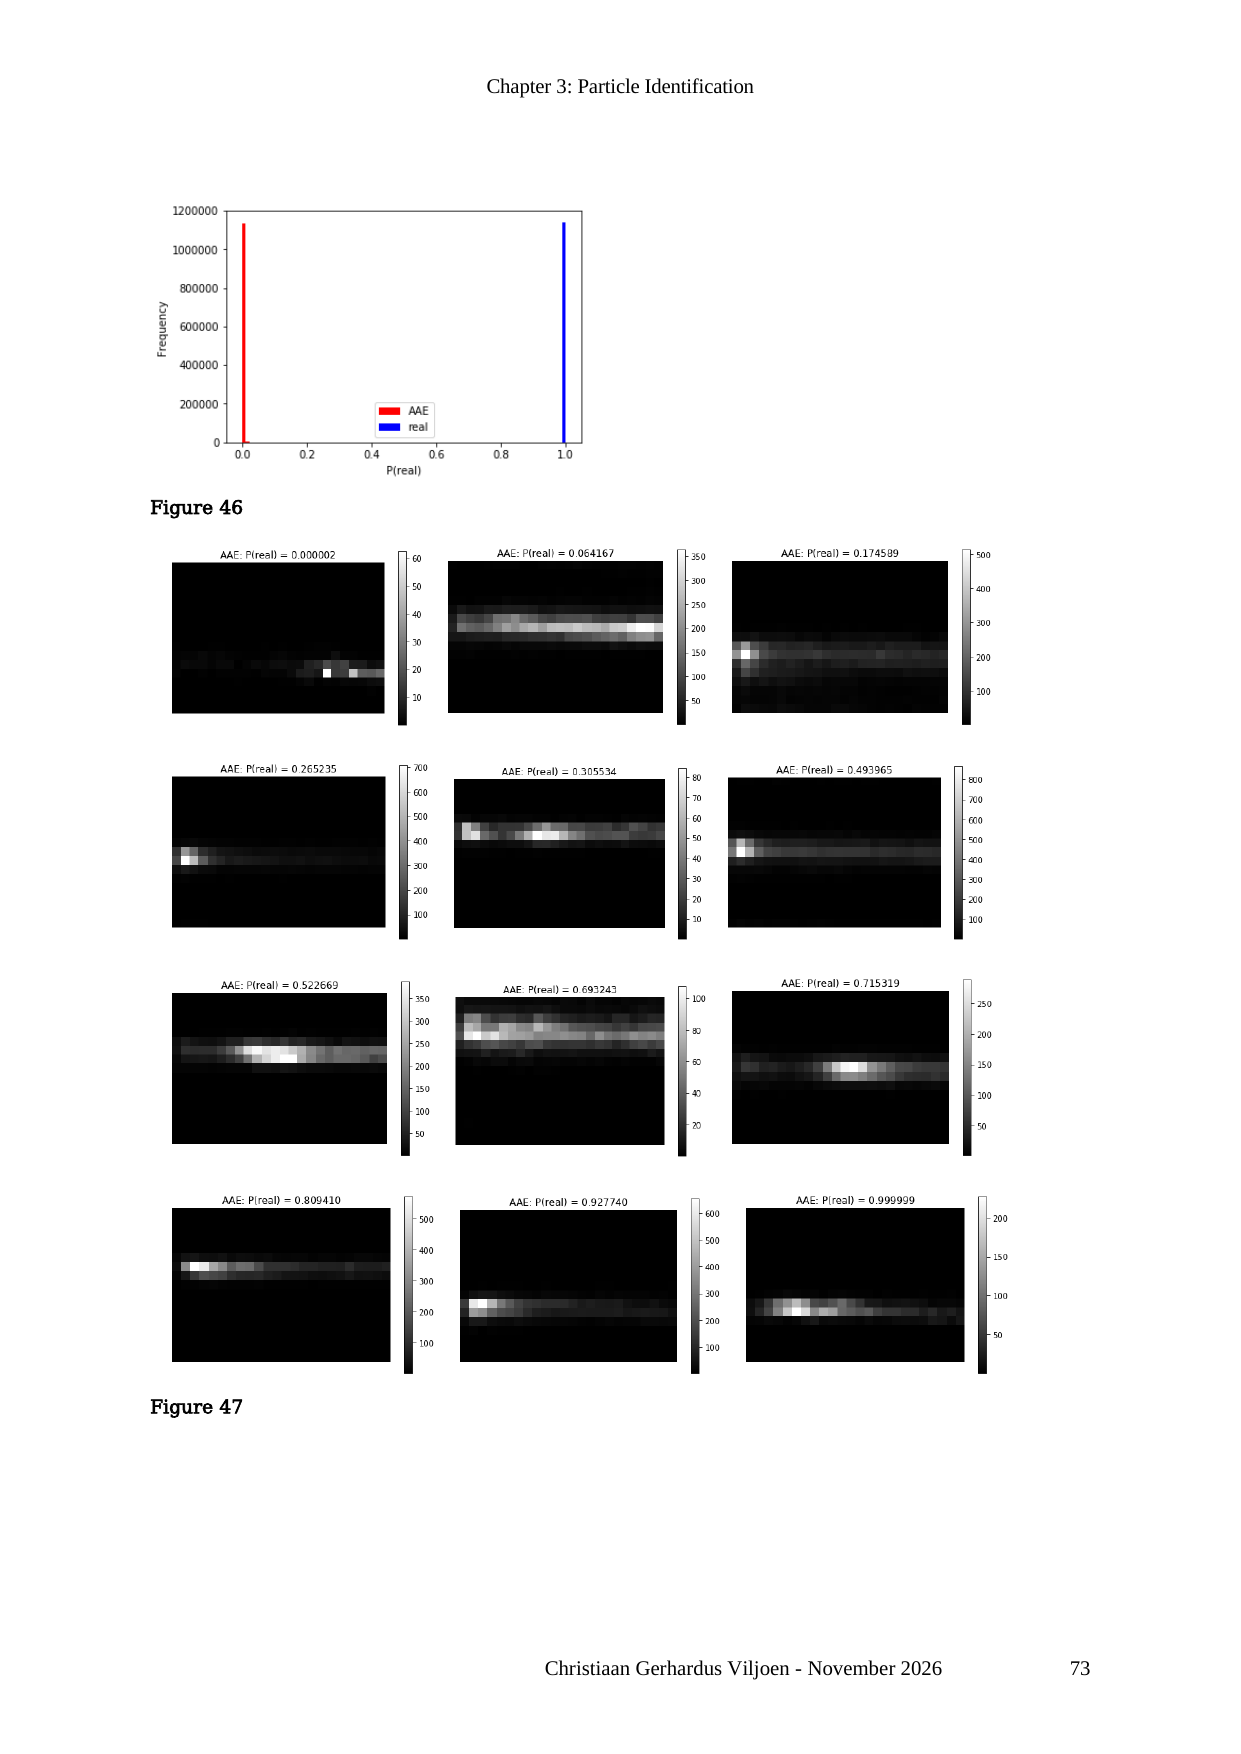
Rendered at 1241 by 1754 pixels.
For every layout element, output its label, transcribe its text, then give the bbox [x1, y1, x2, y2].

picture [150, 757, 988, 947]
picture [150, 971, 997, 1164]
text Figure 47 [150, 1394, 1090, 1417]
picture [150, 541, 996, 733]
text Figure 46 [150, 495, 1090, 518]
picture [150, 200, 592, 483]
picture [150, 1188, 1013, 1382]
